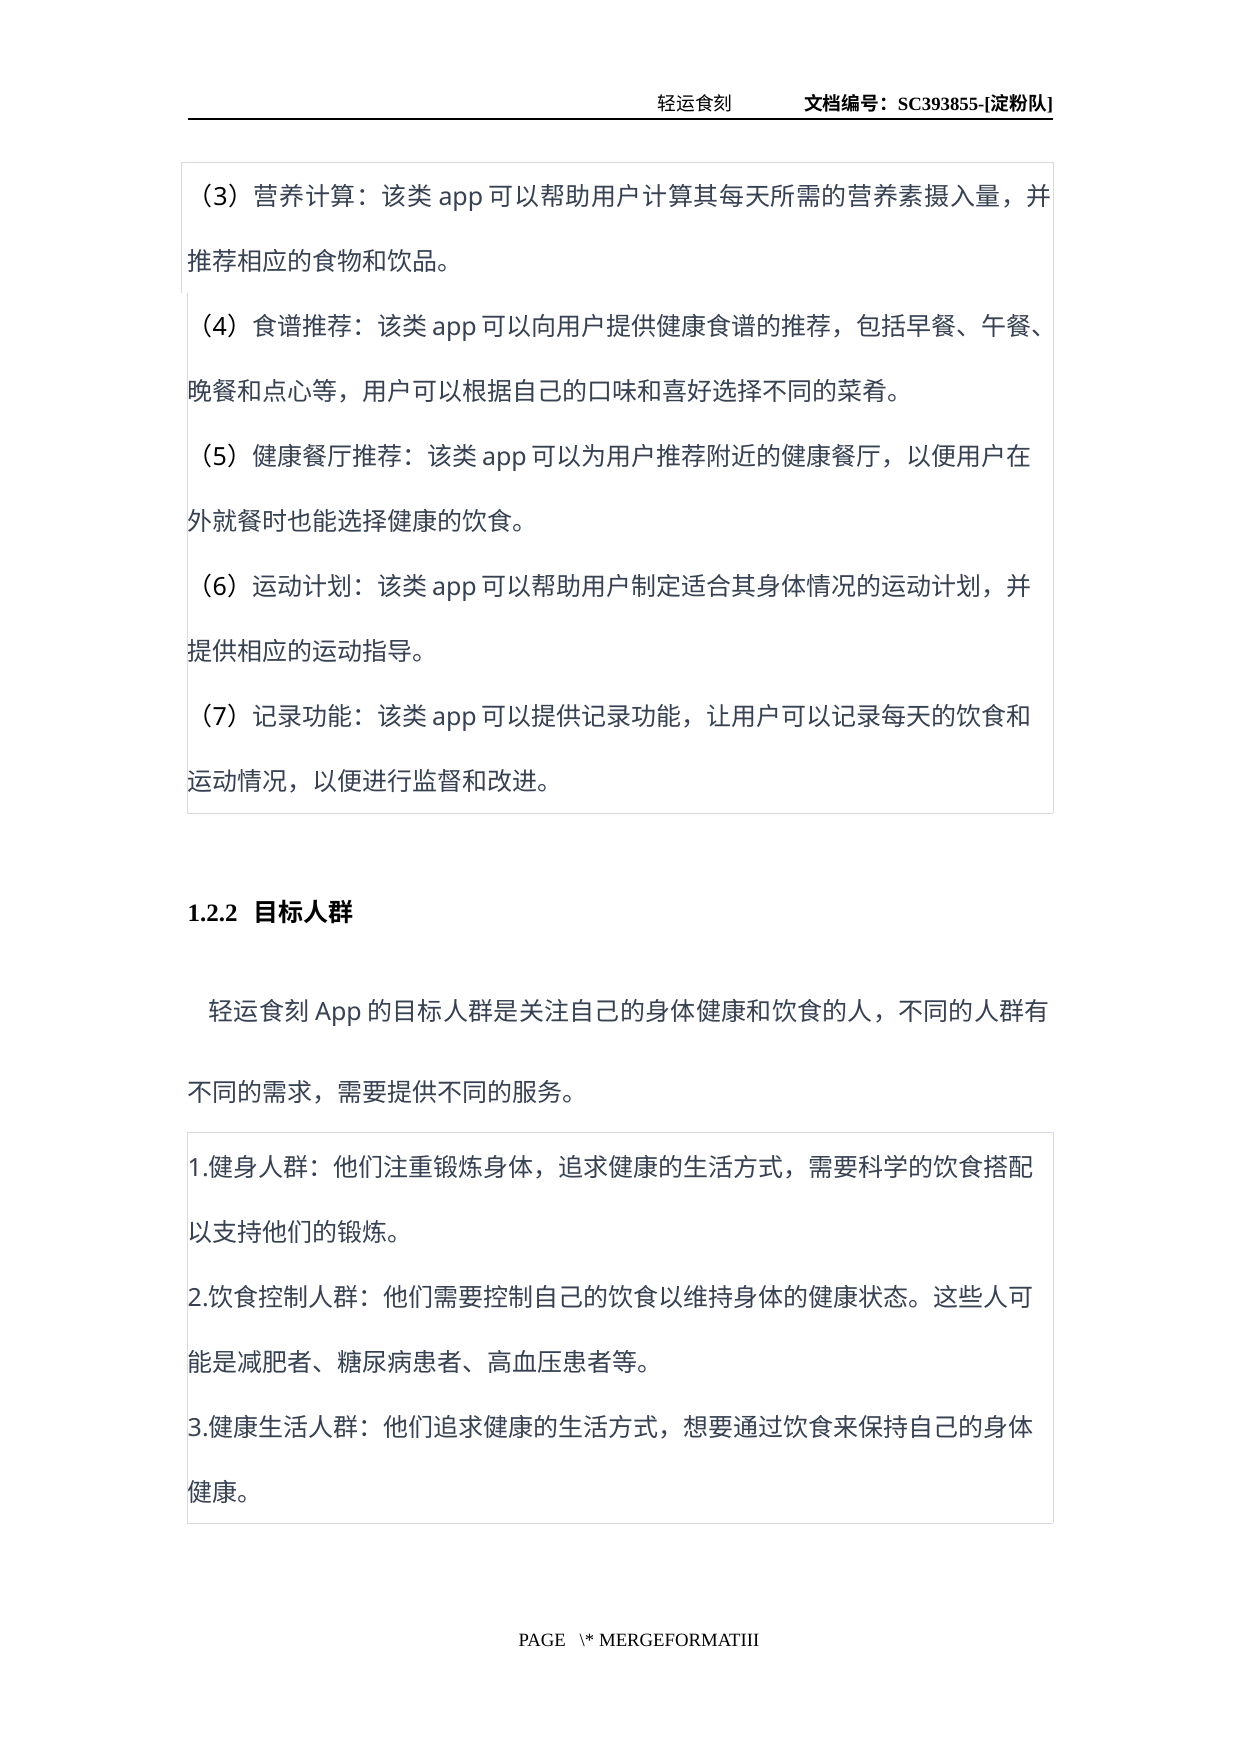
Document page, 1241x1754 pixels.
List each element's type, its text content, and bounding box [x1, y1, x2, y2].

subtitle 目标人群 [187, 878, 1053, 943]
text （6）运动计划：该类app可以帮助用户制定适合其身体情况的运动计划，并提供相应的运动指导。 [188, 552, 1053, 682]
text 轻运食刻App的目标人群是关注自己的身体健康和饮食的人，不同的人群有不同的需求，需要提供不同的服务。 [187, 977, 1053, 1123]
text （5）健康餐厅推荐：该类app可以为用户推荐附近的健康餐厅，以便用户在外就餐时也能选择健康的饮食。 [188, 422, 1053, 552]
text （4）食谱推荐：该类app可以向用户提供健康食谱的推荐，包括早餐、午餐、晚餐和点心等，用户可以根据自己的口味和喜好选择不同的菜肴。 [187, 292, 1053, 422]
text 3.健康生活人群：他们追求健康的生活方式，想要通过饮食来保持自己的身体健康。 [188, 1392, 1053, 1523]
text （7）记录功能：该类app可以提供记录功能，让用户可以记录每天的饮食和运动情况，以便进行监督和改进。 [188, 682, 1053, 813]
text 2.饮食控制人群：他们需要控制自己的饮食以维持身体的健康状态。这些人可能是减肥者、糖尿病患者、高血压患者等。 [188, 1263, 1053, 1392]
list （3）营养计算：该类app可以帮助用户计算其每天所需的营养素摄入量，并推荐相应的食物和饮品。 [182, 163, 1053, 292]
text 1.健身人群：他们注重锻炼身体，追求健康的生活方式，需要科学的饮食搭配以支持他们的锻炼。 [188, 1133, 1053, 1263]
